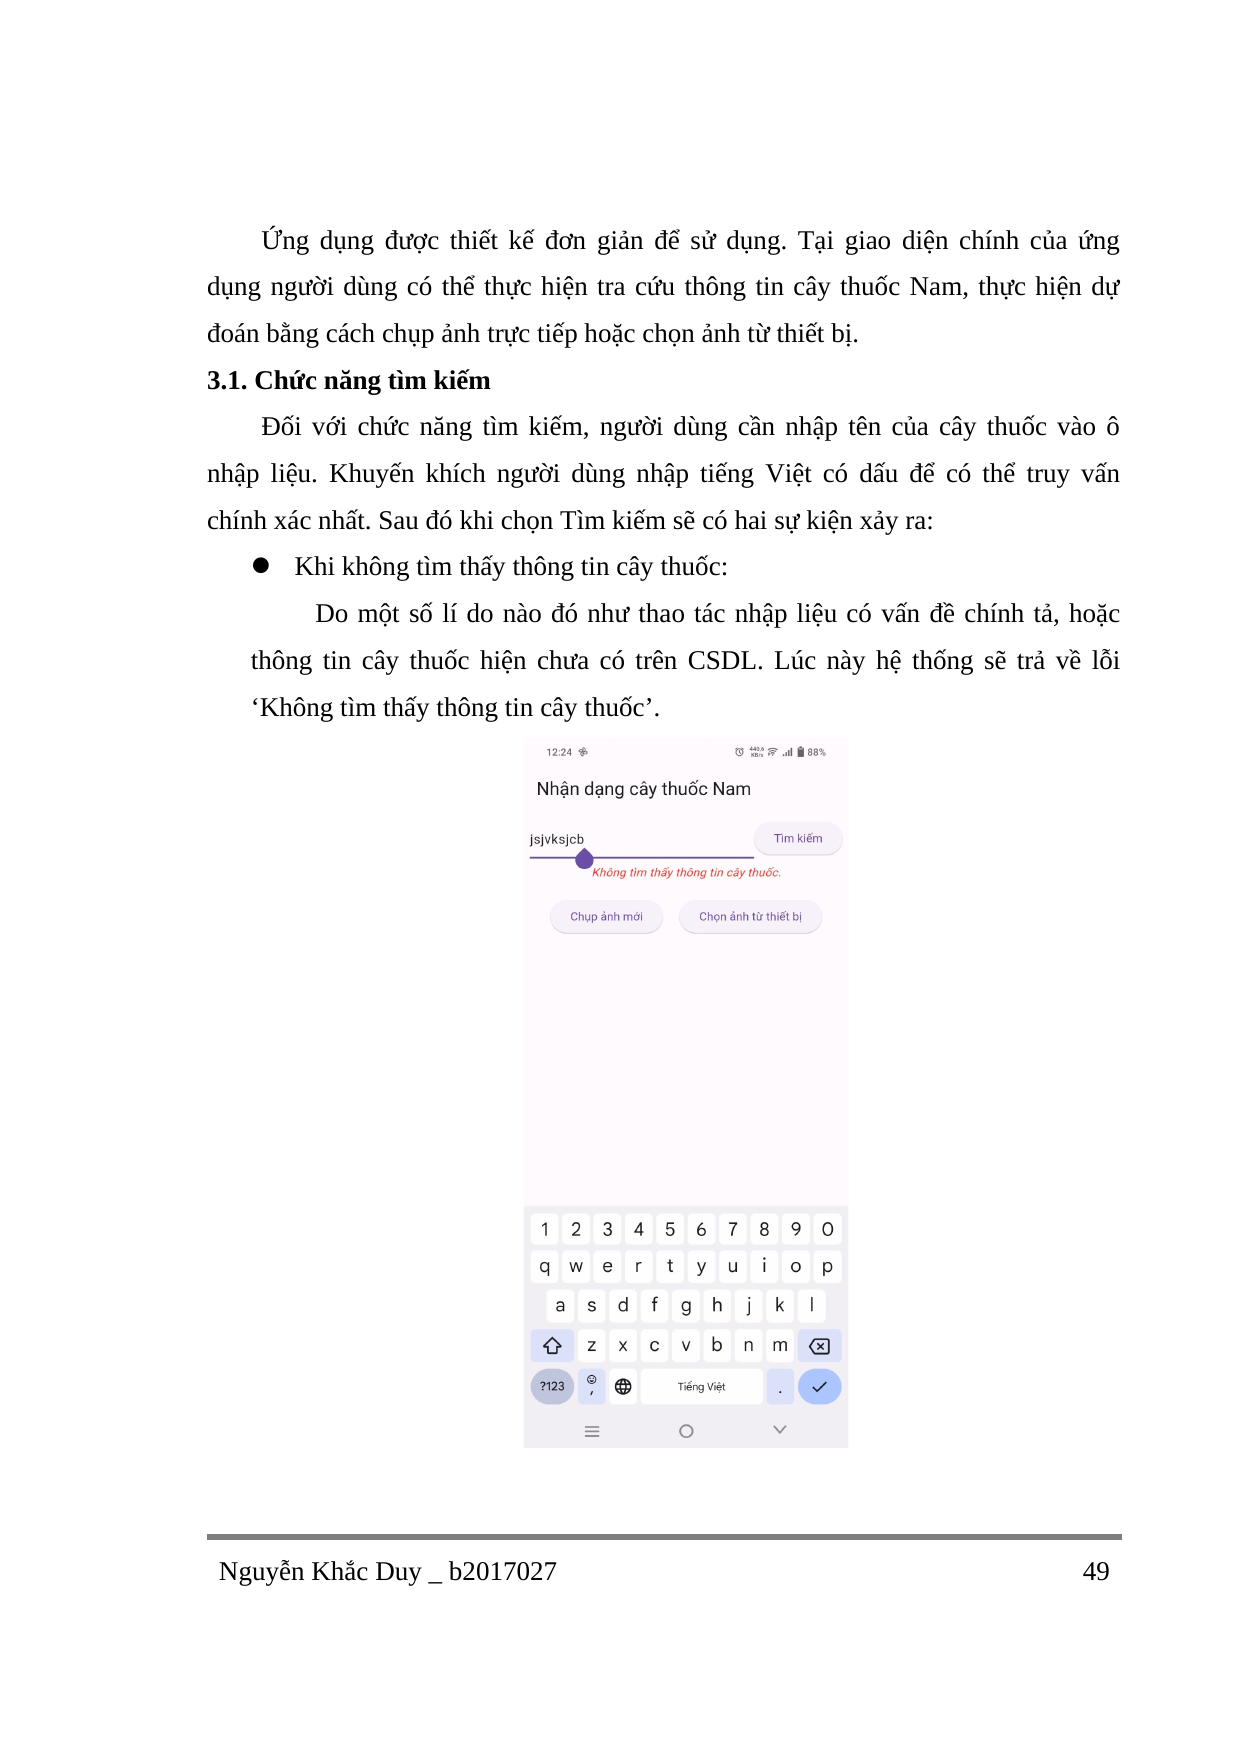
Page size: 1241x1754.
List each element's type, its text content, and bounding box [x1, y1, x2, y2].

picture [523, 737, 849, 1448]
text Đối với chức năng tìm kiếm, người dùng cần nhập tên của cây thuốc vào ô nhập liệu. Khuyến khích người dùng nhập tiếng Việt có dấu để có thể truy vấn chính xác nhất. Sau đó khi chọn Tìm kiếm sẽ có hai sự kiện xảy ra: [207, 411, 1122, 535]
subtitle Chức năng tìm kiếm [207, 364, 1122, 395]
list Khi không tìm thấy thông tin cây thuốc: [251, 551, 1122, 582]
list Do một số lí do nào đó như thao tác nhập liệu có vấn đề chính tả, hoặc thông tin cây thuốc hiện chưa có trên CSDL. Lúc này hệ thống sẽ trả về lỗi ‘Không tìm thấy thông tin cây thuốc’. [251, 597, 1122, 722]
text Ứng dụng được thiết kế đơn giản để sử dụng. Tại giao diện chính của ứng dụng người dùng có thể thực hiện tra cứu thông tin cây thuốc Nam, thực hiện dự đoán bằng cách chụp ảnh trực tiếp hoặc chọn ảnh từ thiết bị. [207, 224, 1122, 348]
